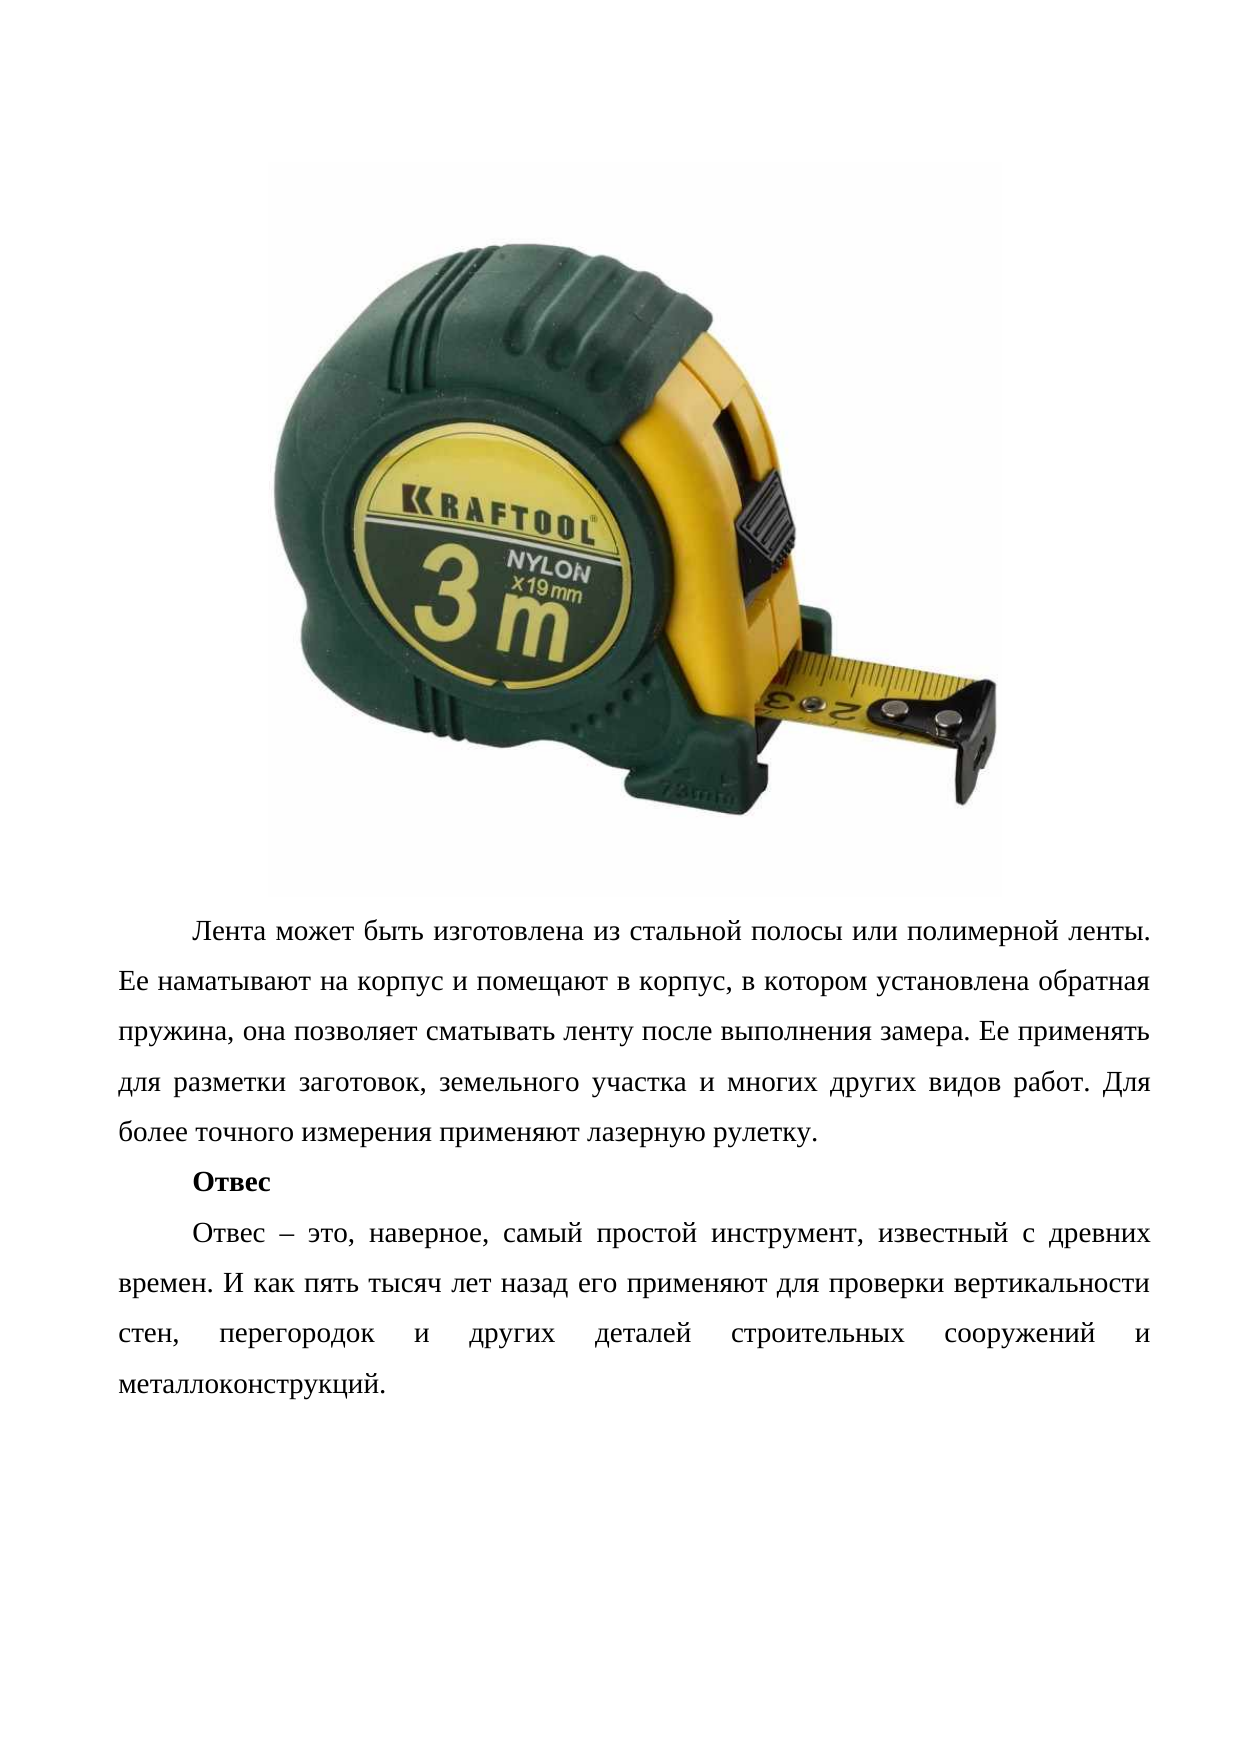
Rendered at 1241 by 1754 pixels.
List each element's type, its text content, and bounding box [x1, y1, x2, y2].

text Отвес – это, наверное, самый простой инструмент, известный с древних времен. И как пять тысяч лет назад его применяют для проверки вертикальности стен, перегородок и других деталей строительных сооружений и металлоконструкций. [118, 1215, 1152, 1399]
picture [268, 162, 1002, 897]
text Отвес [118, 1164, 1152, 1198]
text Лента может быть изготовлена из стальной полосы или полимерной ленты. Ее наматывают на корпус и помещают в корпус, в котором установлена обратная пружина, она позволяет сматывать ленту после выполнения замера. Ее применять для разметки заготовок, земельного участка и многих других видов работ. Для более точного измерения применяют лазерную рулетку. [118, 913, 1152, 1148]
